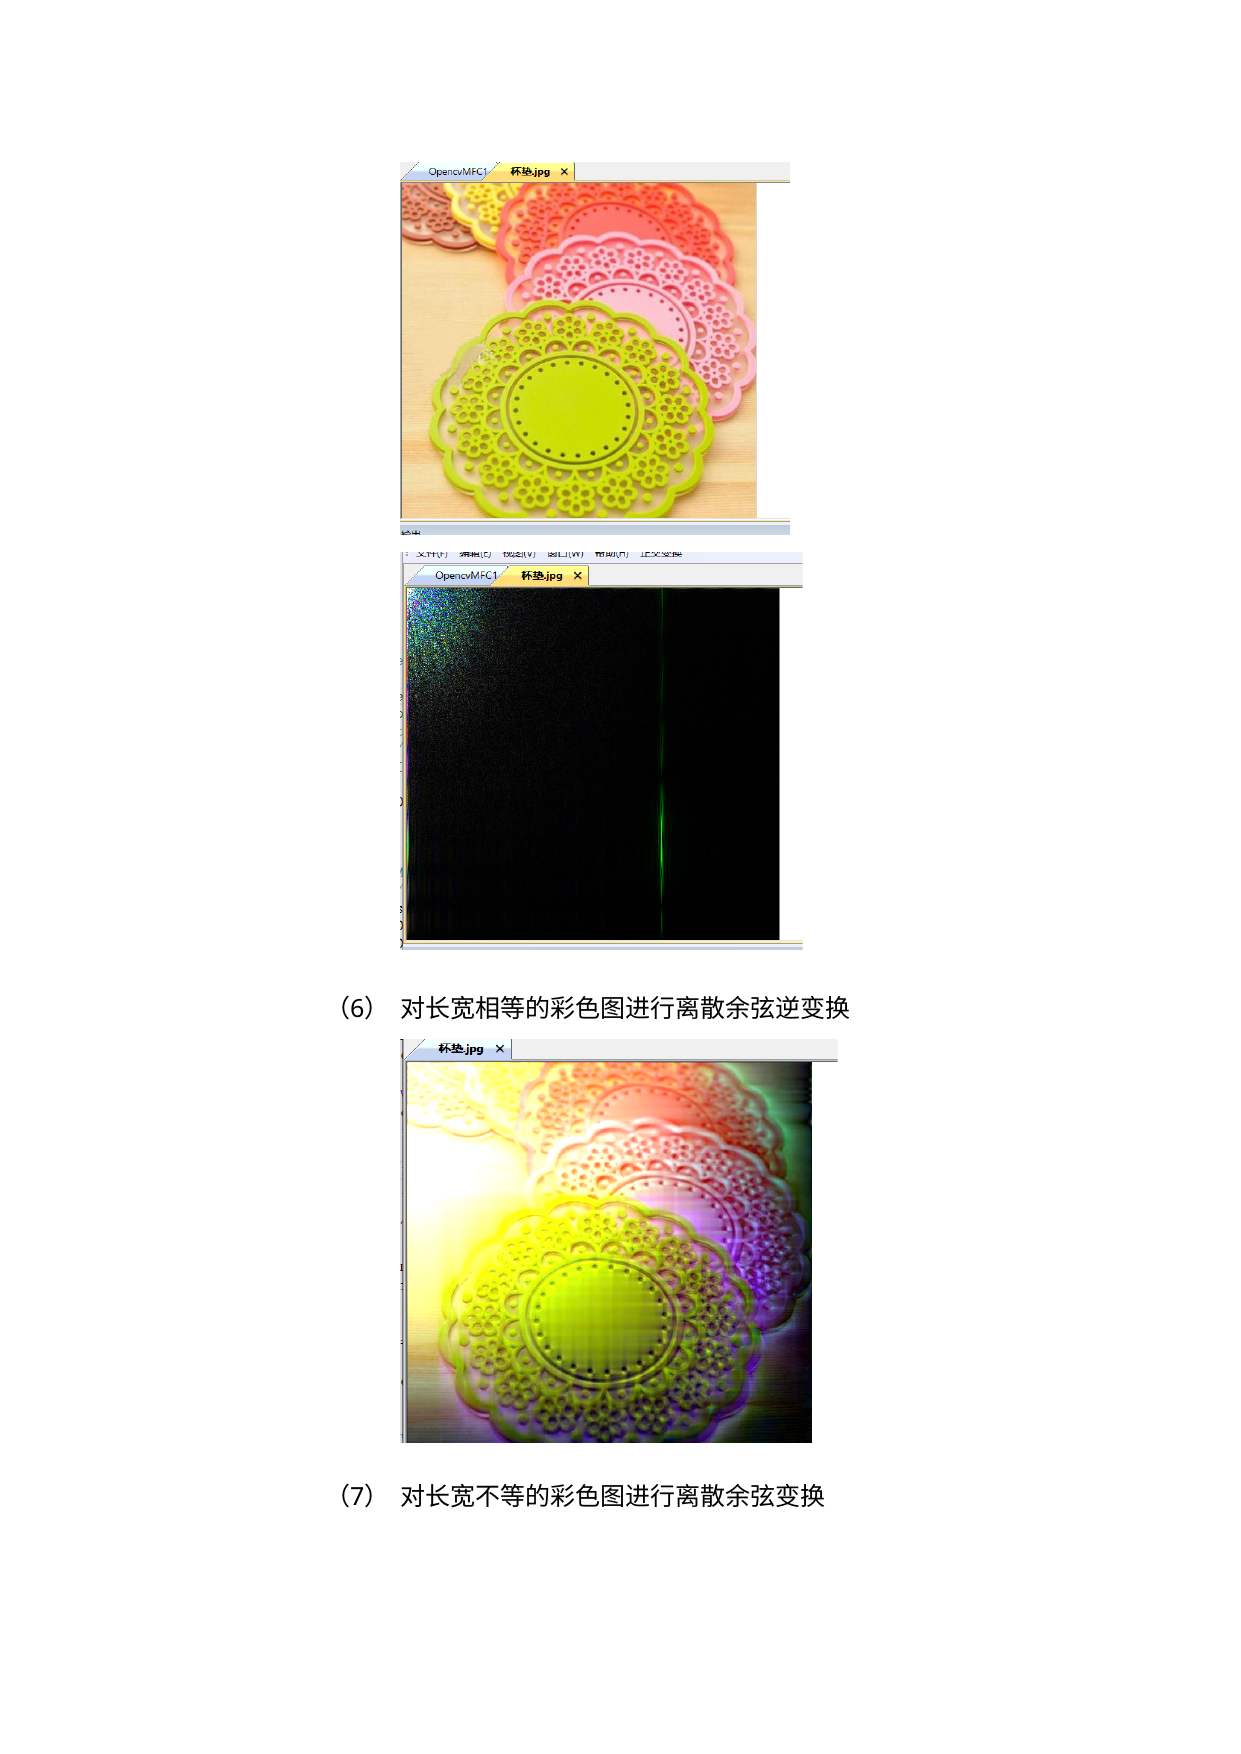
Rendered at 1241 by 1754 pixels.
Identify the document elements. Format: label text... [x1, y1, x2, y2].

list 对长宽不等的彩色图进行离散余弦变换 [325, 1462, 1053, 1527]
picture [400, 552, 803, 950]
list 对长宽相等的彩色图进行离散余弦逆变换 [325, 974, 1053, 1039]
picture [400, 162, 790, 535]
picture [400, 1039, 838, 1443]
